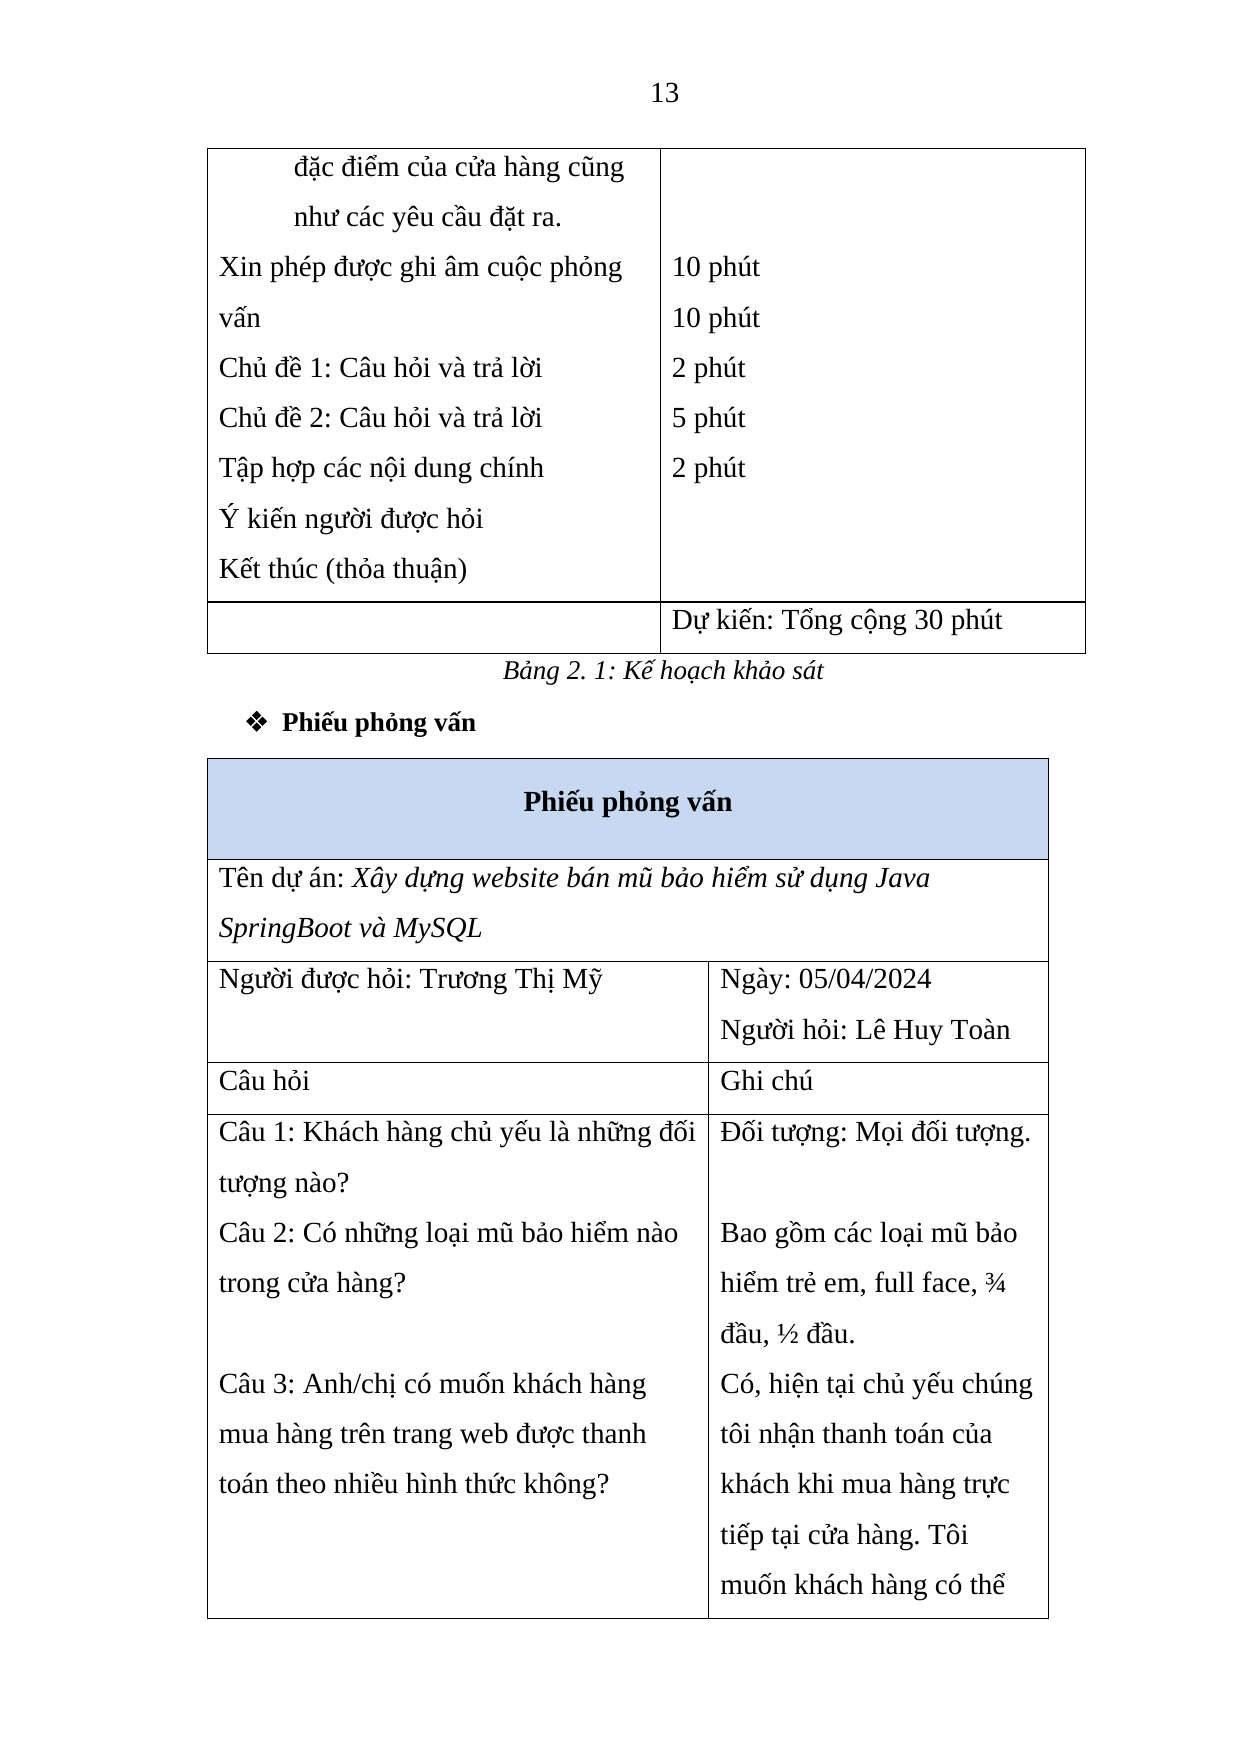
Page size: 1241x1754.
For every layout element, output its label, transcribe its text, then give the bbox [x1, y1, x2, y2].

table_cell Ghi chú [709, 1063, 1048, 1113]
table_cell [208, 603, 660, 653]
table_cell Người được hỏi: Trương Thị Mỹ [208, 962, 708, 1062]
table_cell Ngày: 05/04/2024 Người hỏi: Lê Huy Toàn [709, 962, 1048, 1062]
list Phiếu phỏng vấn [244, 706, 1122, 737]
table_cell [208, 1115, 708, 1617]
table_cell Dự kiến: Tổng cộng 30 phút [661, 603, 1085, 653]
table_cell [661, 149, 1085, 601]
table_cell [709, 1115, 1048, 1617]
table_header Phiếu phỏng vấn [208, 759, 1048, 859]
table_cell Tên dự án: Xây dựng website bán mũ bảo hiểm sử dụng Java SpringBoot và MySQL [208, 860, 1048, 961]
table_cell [208, 149, 660, 601]
table_cell Câu hỏi [208, 1063, 708, 1113]
